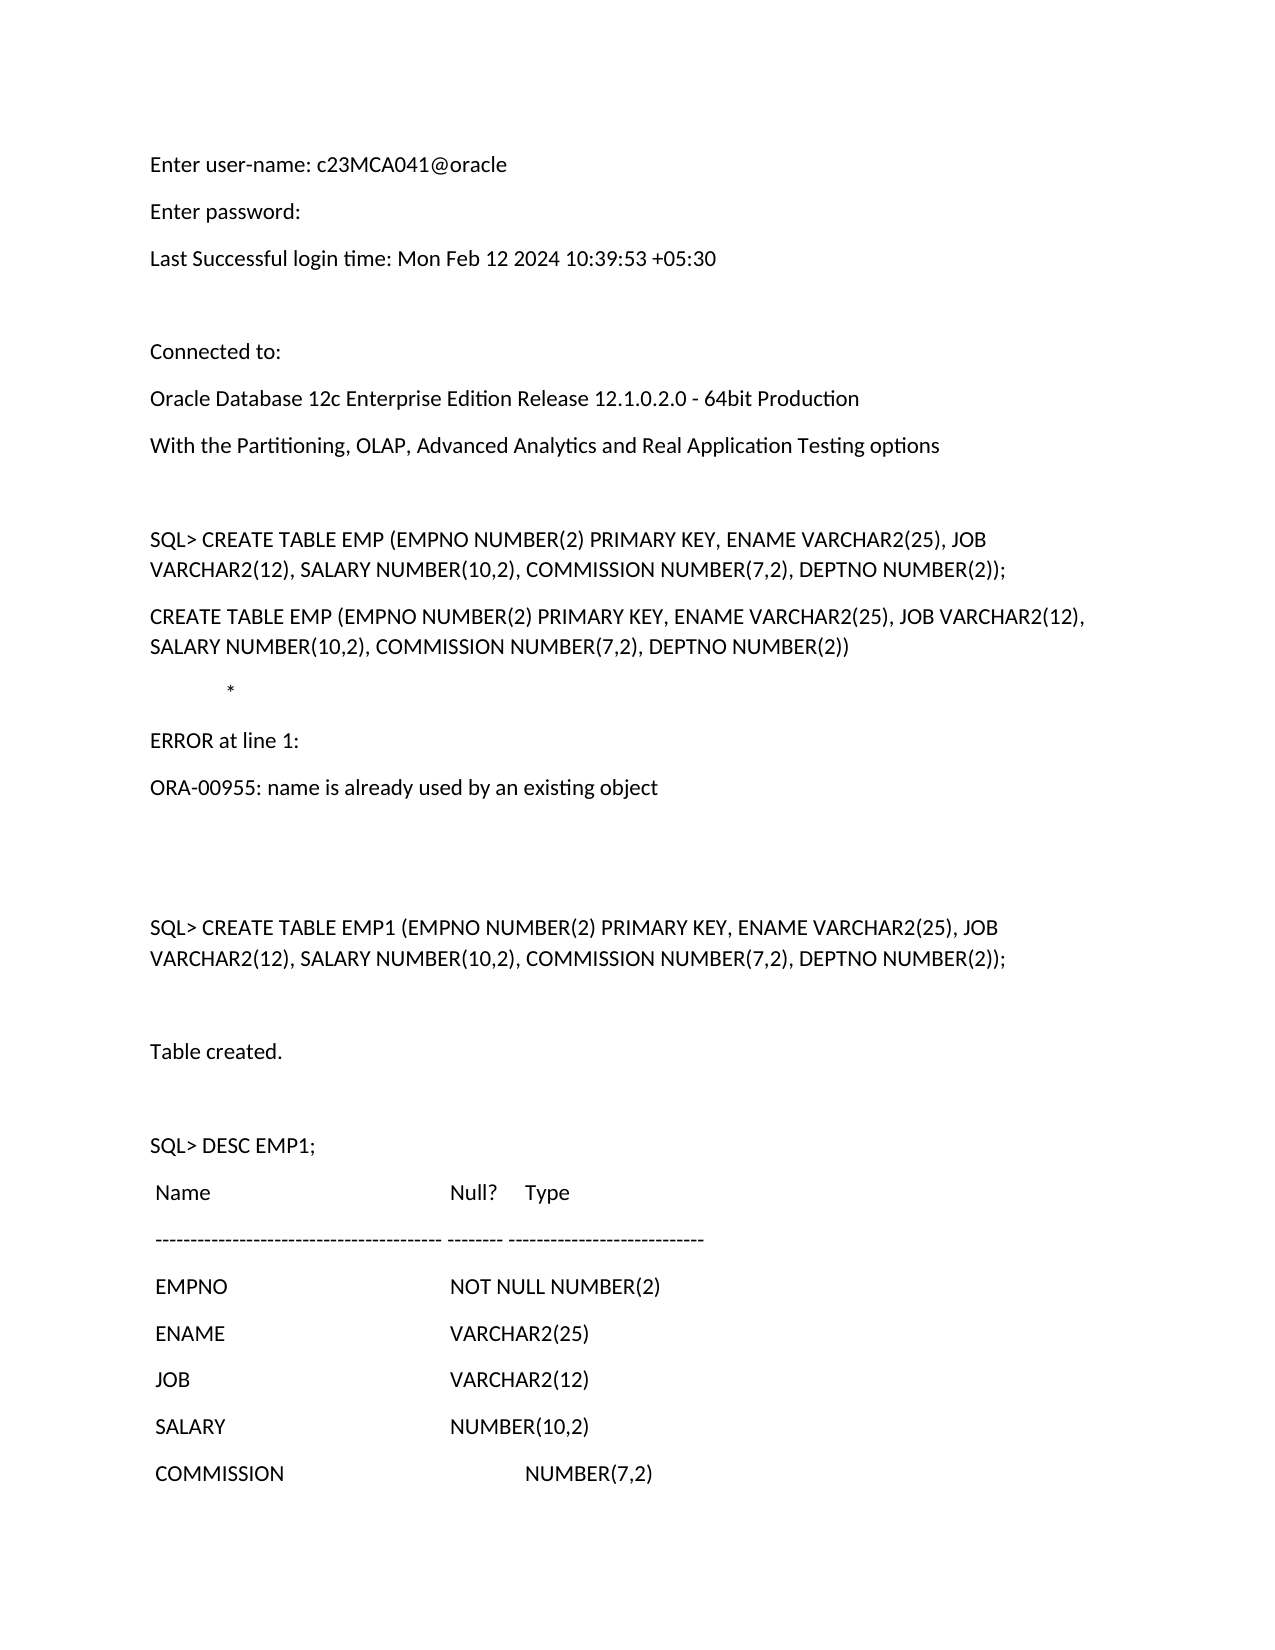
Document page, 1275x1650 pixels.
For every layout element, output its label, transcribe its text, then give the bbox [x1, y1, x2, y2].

text Table created. [150, 1037, 1125, 1066]
text COMMISSION NUMBER(7,2) [150, 1459, 1125, 1487]
text SQL> CREATE TABLE EMP1 (EMPNO NUMBER(2) PRIMARY KEY, ENAME VARCHAR2(25), JOB VARCHAR2(12), SALARY NUMBER(10,2), COMMISSION NUMBER(7,2), DEPTNO NUMBER(2)); [150, 913, 1125, 972]
text Name Null? Type [150, 1178, 1125, 1206]
text Enter user-name: c23MCA041@oracle [150, 150, 1125, 178]
text Last Successful login time: Mon Feb 12 2024 10:39:53 +05:30 [150, 244, 1125, 272]
text SQL> DESC EMP1; [150, 1131, 1125, 1159]
text Enter password: [150, 197, 1125, 225]
text Oracle Database 12c Enterprise Edition Release 12.1.0.2.0 - 64bit Production [150, 384, 1125, 412]
text * [150, 679, 1125, 707]
text With the Partitioning, OLAP, Advanced Analytics and Real Application Testing options [150, 431, 1125, 459]
text ----------------------------------------- -------- ---------------------------- [150, 1225, 1125, 1253]
text JOB VARCHAR2(12) [150, 1366, 1125, 1394]
text SQL> CREATE TABLE EMP (EMPNO NUMBER(2) PRIMARY KEY, ENAME VARCHAR2(25), JOB VARCHAR2(12), SALARY NUMBER(10,2), COMMISSION NUMBER(7,2), DEPTNO NUMBER(2)); [150, 525, 1125, 583]
text ENAME VARCHAR2(25) [150, 1319, 1125, 1347]
text CREATE TABLE EMP (EMPNO NUMBER(2) PRIMARY KEY, ENAME VARCHAR2(25), JOB VARCHAR2(12), SALARY NUMBER(10,2), COMMISSION NUMBER(7,2), DEPTNO NUMBER(2)) [150, 602, 1125, 660]
text ERROR at line 1: [150, 726, 1125, 754]
text EMPNO NOT NULL NUMBER(2) [150, 1272, 1125, 1300]
text Connected to: [150, 337, 1125, 366]
text SALARY NUMBER(10,2) [150, 1412, 1125, 1441]
text ORA-00955: name is already used by an existing object [150, 773, 1125, 801]
